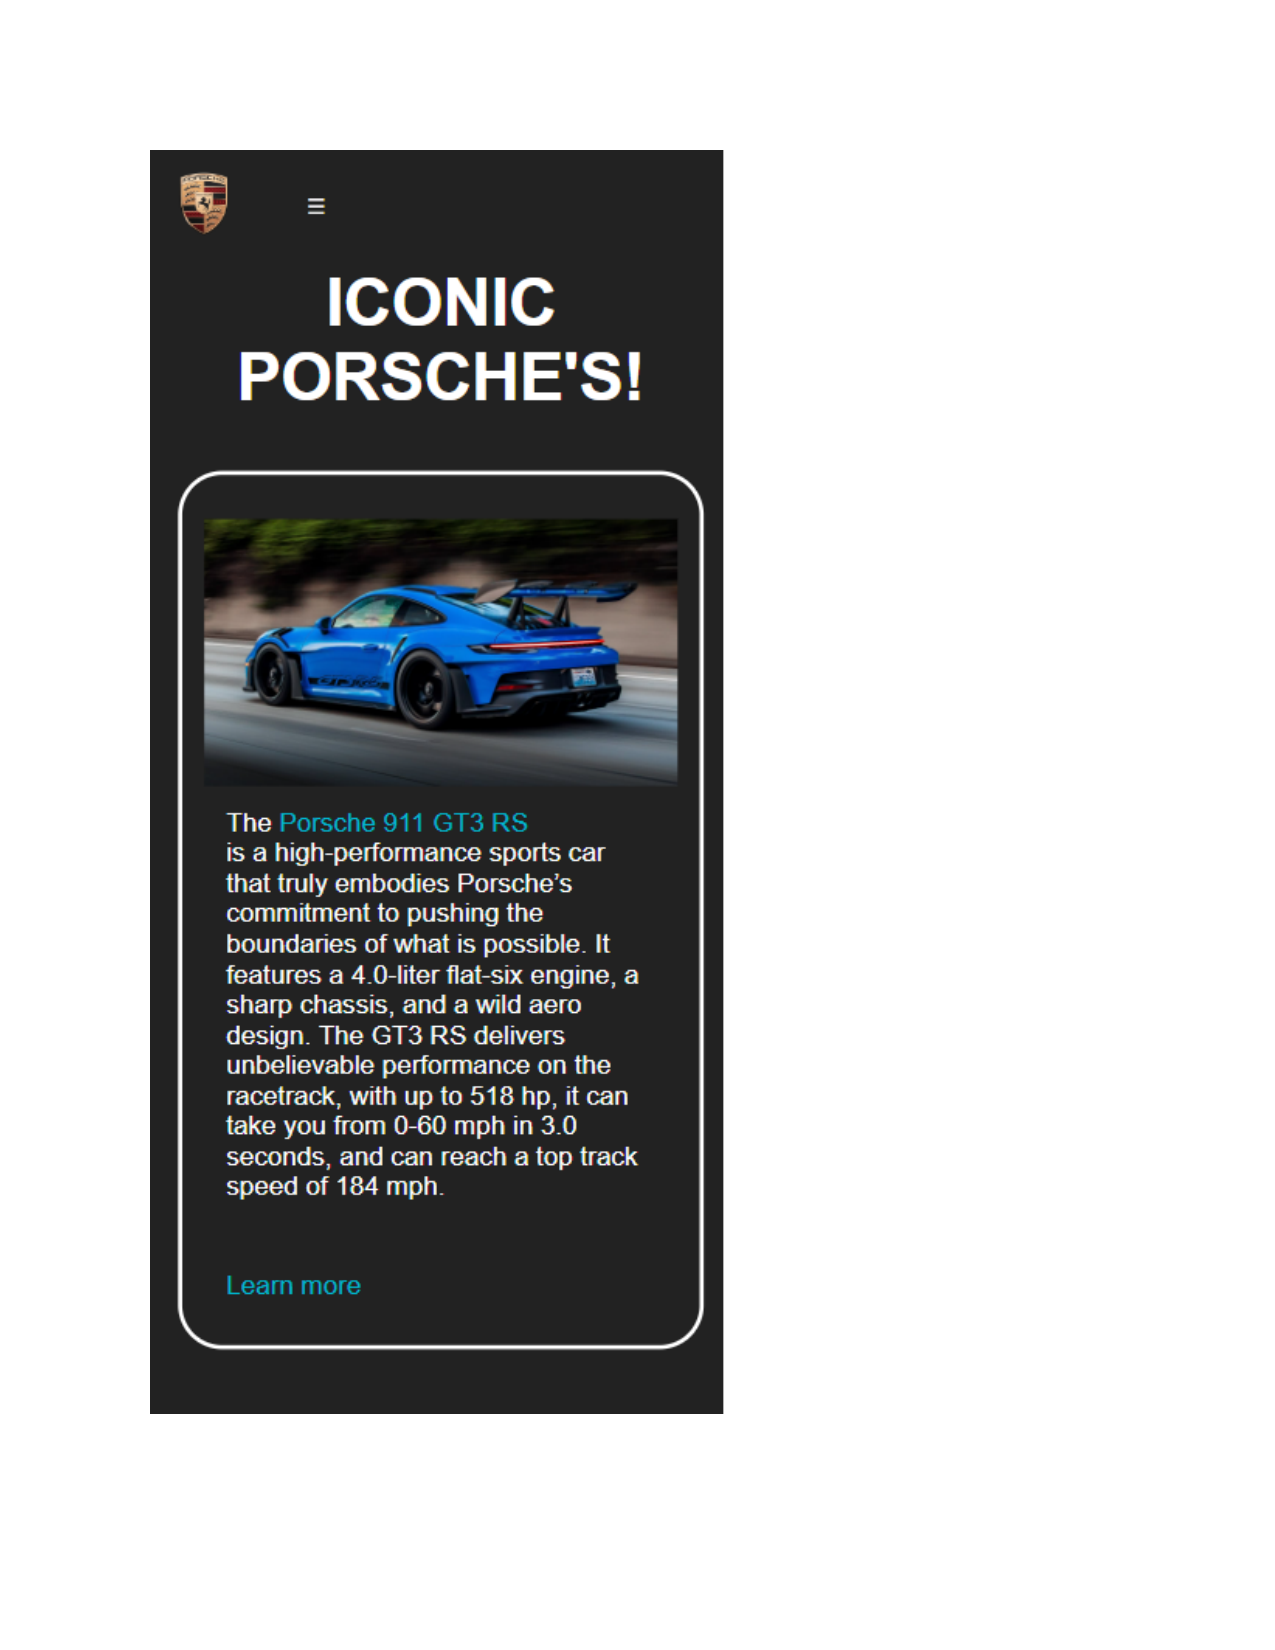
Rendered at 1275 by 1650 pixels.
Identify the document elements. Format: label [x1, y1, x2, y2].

picture [150, 150, 724, 1414]
